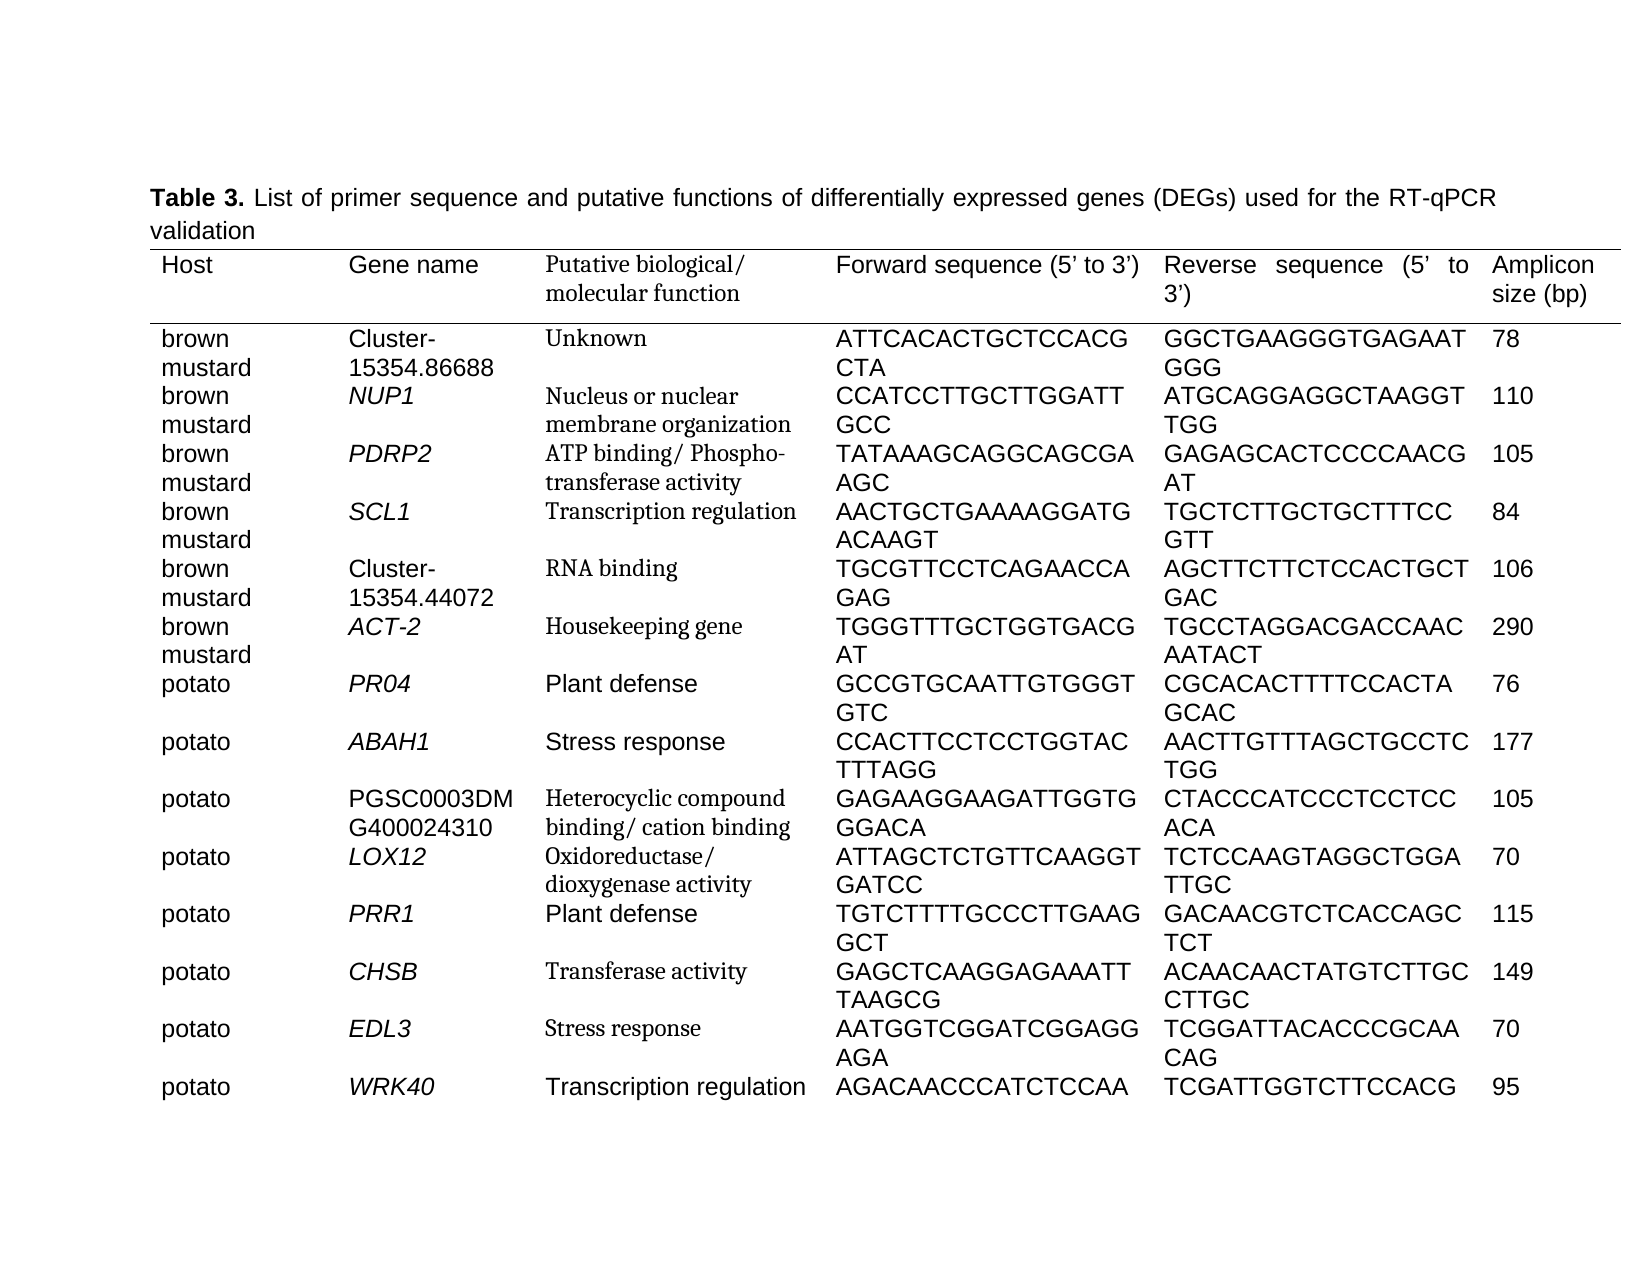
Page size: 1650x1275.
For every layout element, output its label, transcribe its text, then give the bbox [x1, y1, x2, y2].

table_cell 78 [1481, 324, 1621, 382]
table_cell CTACCCATCCCTCCTCCACA [1153, 784, 1481, 842]
table_cell 76 [1481, 669, 1621, 727]
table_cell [534, 1072, 824, 1100]
table_cell AACTGCTGAAAAGGATGACAAGT [824, 497, 1152, 554]
table_cell CHSB [337, 957, 534, 1014]
table_cell ACT-2 [337, 612, 534, 669]
table_cell potato [150, 957, 337, 1014]
table_cell potato [150, 669, 337, 727]
table_cell ATTAGCTCTGTTCAAGGTGATCC [824, 842, 1152, 899]
table_cell potato [150, 784, 337, 842]
table_cell GAGCTCAAGGAGAAATTTAAGCG [824, 957, 1152, 1014]
table_cell brown mustard [150, 324, 337, 382]
table_header Host [150, 250, 337, 323]
table_cell TGTCTTTTGCCCTTGAAGGCT [824, 899, 1152, 957]
table_cell GAGAGCACTCCCCAACGAT [1153, 439, 1481, 497]
table_cell GGCTGAAGGGTGAGAATGGG [1153, 324, 1481, 382]
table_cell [824, 1072, 1152, 1100]
table_cell 290 [1481, 612, 1621, 669]
table_cell potato [150, 1072, 337, 1100]
table_cell 105 [1481, 439, 1621, 497]
table_cell GAGAAGGAAGATTGGTGGGACA [824, 784, 1152, 842]
table_cell GCCGTGCAATTGTGGGTGTC [824, 669, 1152, 727]
table_cell TCTCCAAGTAGGCTGGATTGC [1153, 842, 1481, 899]
table_cell PR04 [337, 669, 534, 727]
table_cell potato [150, 1014, 337, 1072]
table_cell Transferase activity [534, 957, 824, 1014]
table_cell Cluster-15354.44072 [337, 554, 534, 612]
table_cell brown mustard [150, 497, 337, 554]
table_cell TGCCTAGGACGACCAACAATACT [1153, 612, 1481, 669]
table_cell brown mustard [150, 439, 337, 497]
table_cell AGCTTCTTCTCCACTGCTGAC [1153, 554, 1481, 612]
table_cell LOX12 [337, 842, 534, 899]
table_cell EDL3 [337, 1014, 534, 1072]
table_cell AACTTGTTTAGCTGCCTCTGG [1153, 727, 1481, 784]
table_cell CCATCCTTGCTTGGATTGCC [824, 382, 1152, 439]
table_cell Transcription regulation [534, 497, 824, 554]
table_cell 84 [1481, 497, 1621, 554]
table_cell brown mustard [150, 382, 337, 439]
table_cell WRK40 [337, 1072, 534, 1100]
table_cell 70 [1481, 1014, 1621, 1072]
table_cell TGCGTTCCTCAGAACCAGAG [824, 554, 1152, 612]
table_cell 106 [1481, 554, 1621, 612]
table_cell Cluster-15354.86688 [337, 324, 534, 382]
table_cell ATP binding/ Phospho- transferase activity [534, 439, 824, 497]
text Table 3. List of primer sequence and putative functions of differentially expressed genes (DEGs) used for the RT-qPCR validation [150, 183, 1500, 245]
table_cell Heterocyclic compound binding/ cation binding [534, 784, 824, 842]
table_cell PGSC0003DMG400024310 [337, 784, 534, 842]
table_header Gene name [337, 250, 534, 323]
table_cell TGCTCTTGCTGCTTTCCGTT [1153, 497, 1481, 554]
table_header Reverse sequence (5’ to 3’) [1153, 250, 1481, 323]
table_cell brown mustard [150, 554, 337, 612]
table_cell CGCACACTTTTCCACTAGCAC [1153, 669, 1481, 727]
table_cell NUP1 [337, 382, 534, 439]
table_header Putative biological/ molecular function [534, 250, 824, 323]
table_cell 95 [1481, 1072, 1621, 1100]
table_cell PRR1 [337, 899, 534, 957]
table_cell 70 [1481, 842, 1621, 899]
table_cell AATGGTCGGATCGGAGGAGA [824, 1014, 1152, 1072]
table_cell 110 [1481, 382, 1621, 439]
table_cell Plant defense [534, 669, 824, 727]
table_cell TATAAAGCAGGCAGCGAAGC [824, 439, 1152, 497]
table_cell ACAACAACTATGTCTTGCCTTGC [1153, 957, 1481, 1014]
table_cell potato [150, 899, 337, 957]
table_cell Housekeeping gene [534, 612, 824, 669]
table_cell 105 [1481, 784, 1621, 842]
table_cell Stress response [534, 1014, 824, 1072]
table_cell Plant defense [534, 899, 824, 957]
table_cell TGGGTTTGCTGGTGACGAT [824, 612, 1152, 669]
table_header Forward sequence (5’ to 3’) [824, 250, 1152, 323]
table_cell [1153, 1072, 1481, 1100]
table_cell TCGGATTACACCCGCAACAG [1153, 1014, 1481, 1072]
table_cell Oxidoreductase/ dioxygenase activity [534, 842, 824, 899]
table_cell ATTCACACTGCTCCACGCTA [824, 324, 1152, 382]
table_cell potato [150, 842, 337, 899]
table_cell CCACTTCCTCCTGGTACTTTAGG [824, 727, 1152, 784]
table_cell PDRP2 [337, 439, 534, 497]
table_cell SCL1 [337, 497, 534, 554]
table_cell Nucleus or nuclear membrane organization [534, 382, 824, 439]
table_cell Unknown [534, 324, 824, 382]
table_cell 149 [1481, 957, 1621, 1014]
table_header Amplicon size (bp) [1481, 250, 1621, 323]
table_cell 115 [1481, 899, 1621, 957]
table_cell potato [150, 727, 337, 784]
table_cell 177 [1481, 727, 1621, 784]
table_cell ABAH1 [337, 727, 534, 784]
table_cell ATGCAGGAGGCTAAGGTTGG [1153, 382, 1481, 439]
table_cell GACAACGTCTCACCAGCTCT [1153, 899, 1481, 957]
table_cell RNA binding [534, 554, 824, 612]
table_cell Stress response [534, 727, 824, 784]
table_cell brown mustard [150, 612, 337, 669]
